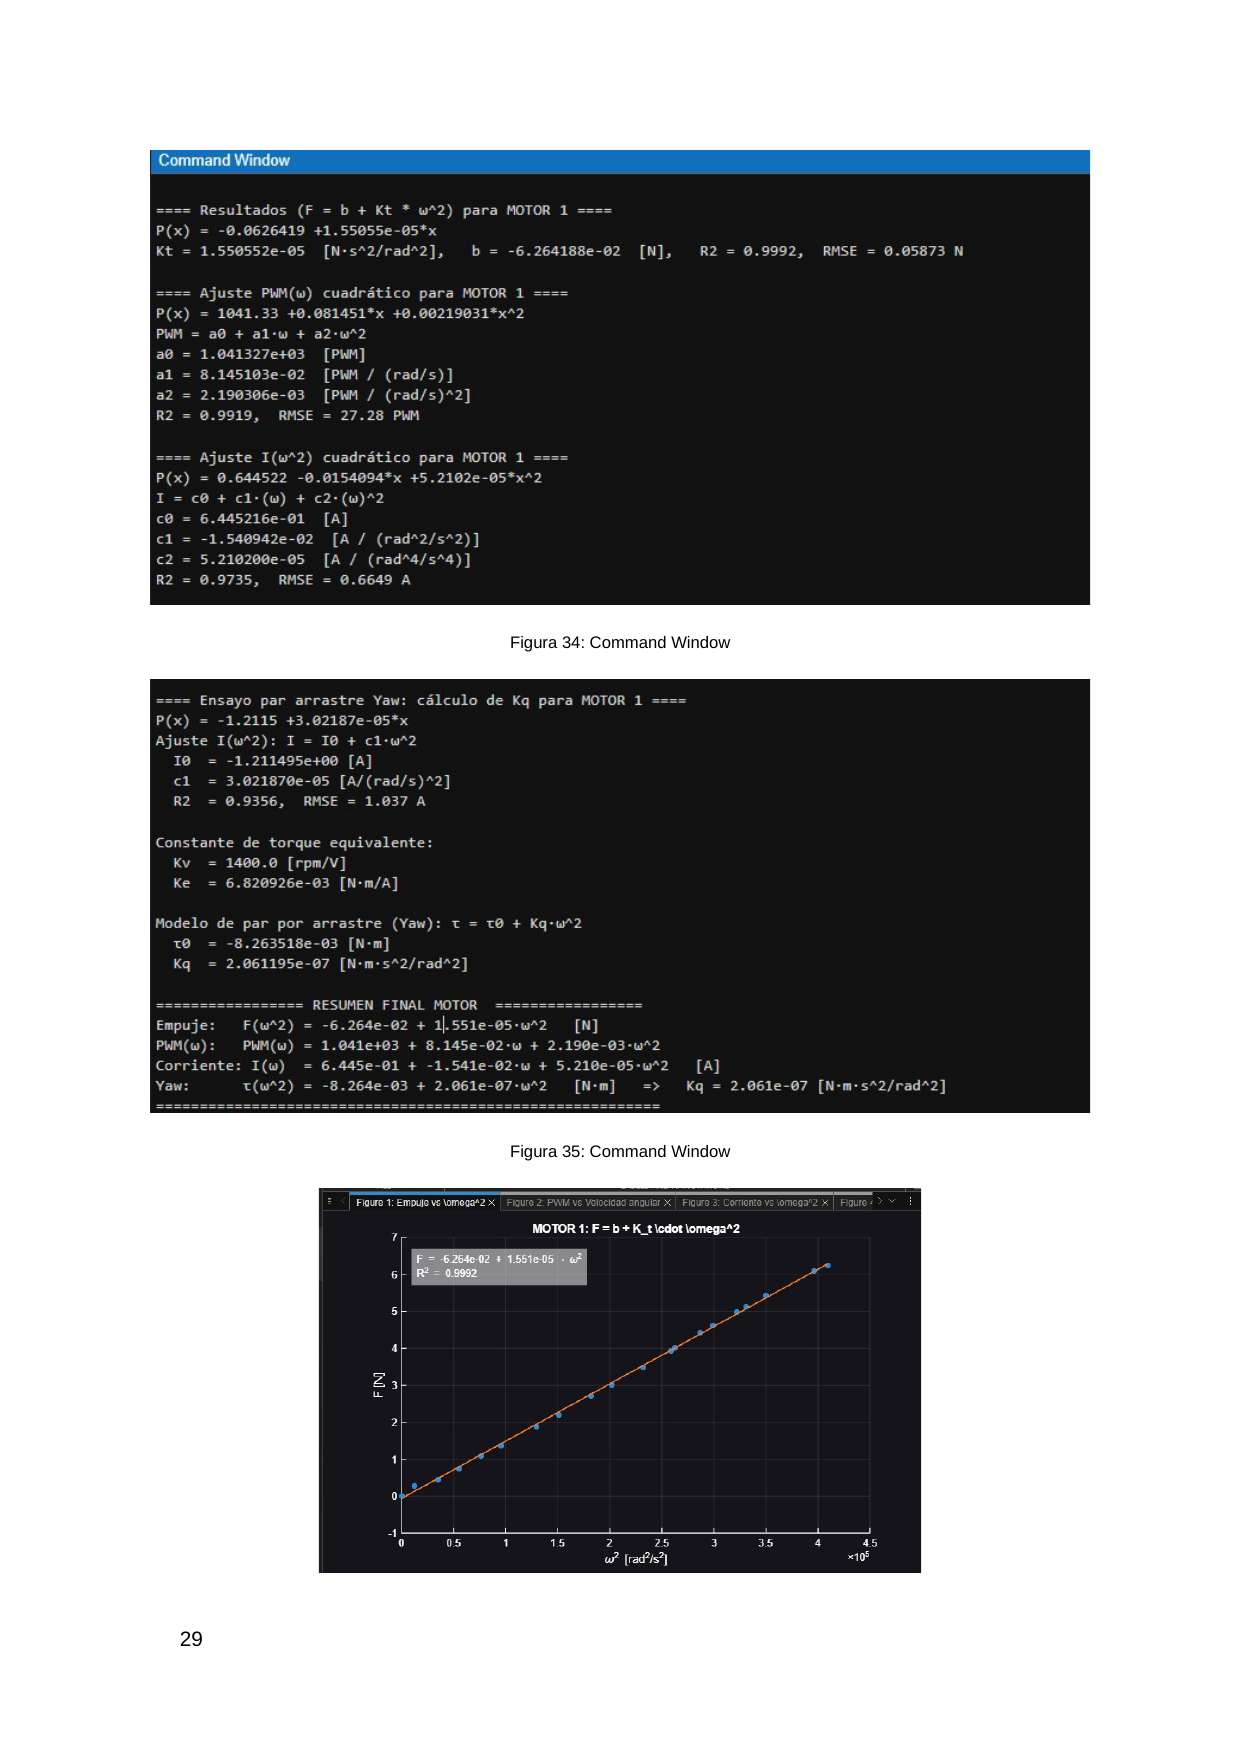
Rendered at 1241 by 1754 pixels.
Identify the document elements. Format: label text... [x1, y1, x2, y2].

text Figura 35: Command Window [150, 1142, 1090, 1161]
picture [318, 1188, 922, 1573]
text Figura 34: Command Window [150, 633, 1090, 652]
picture [150, 150, 1091, 605]
picture [150, 679, 1091, 1113]
